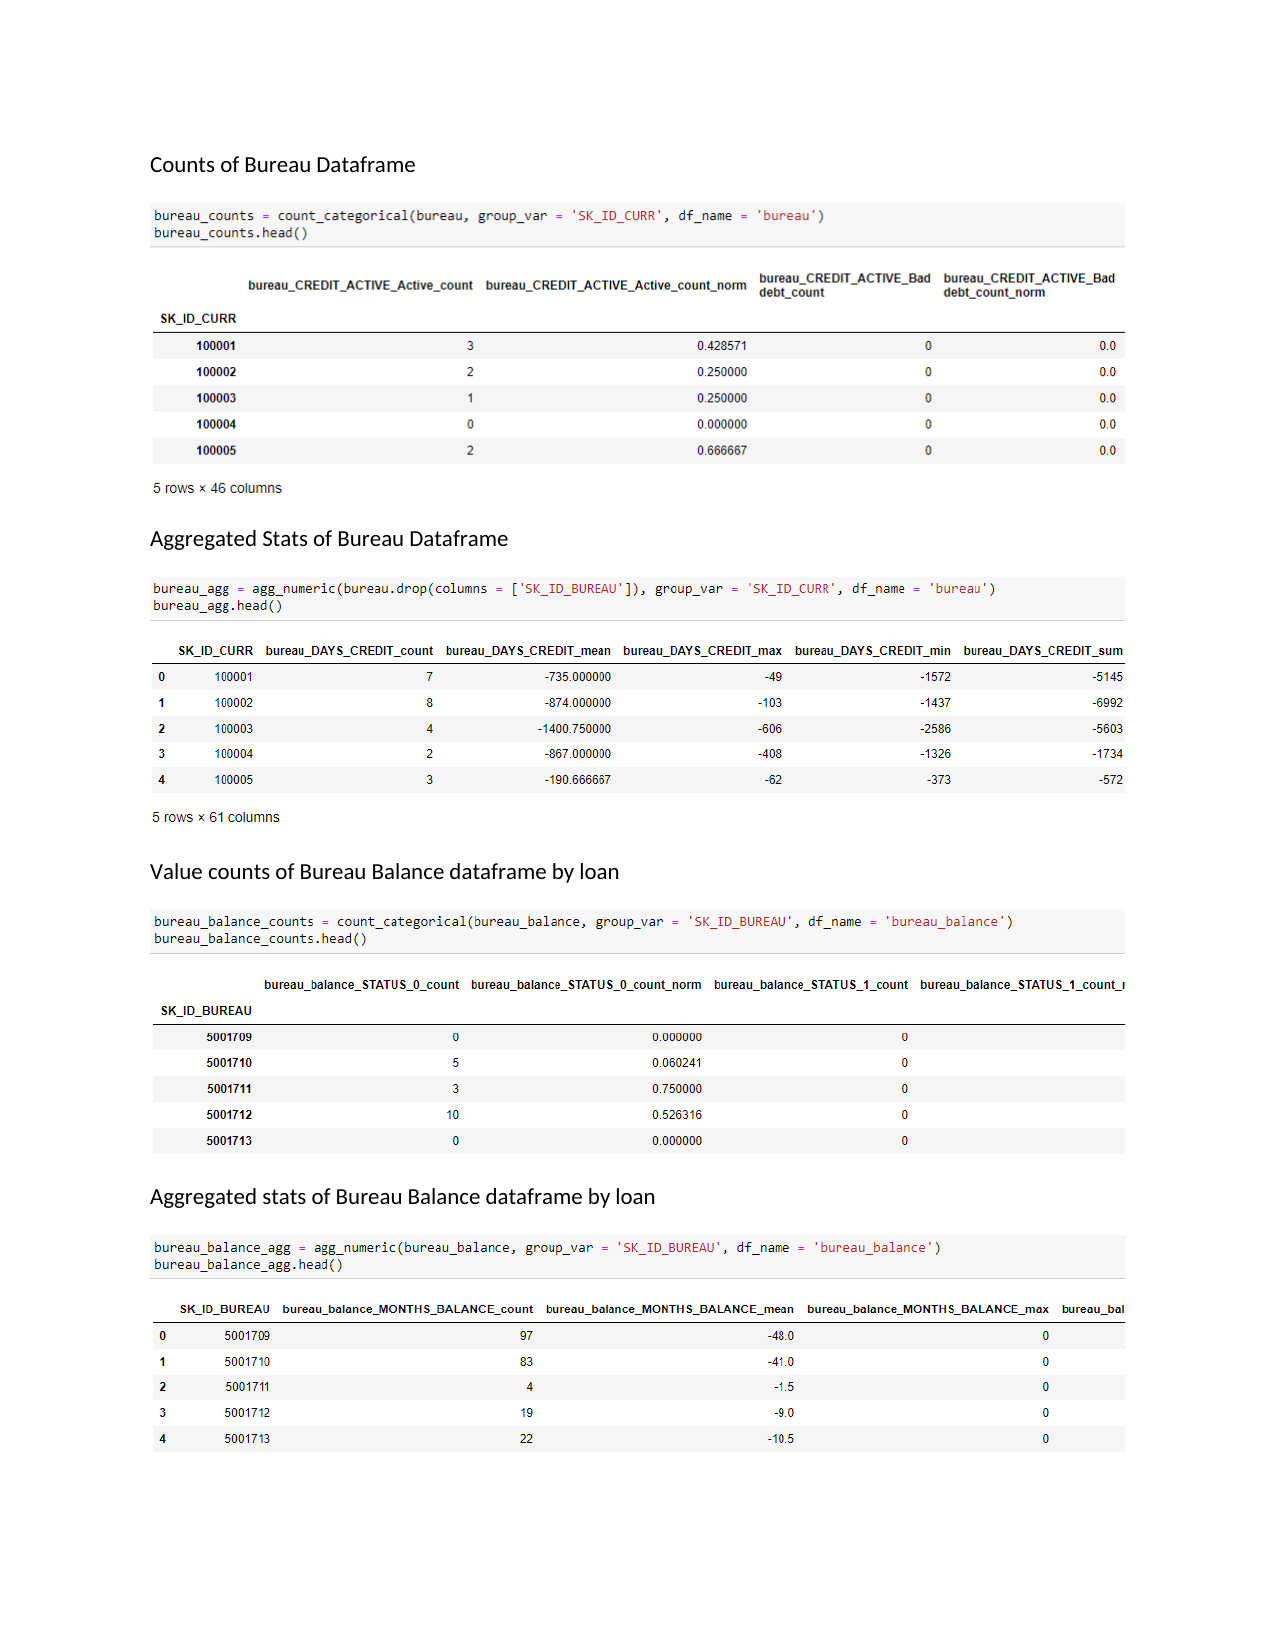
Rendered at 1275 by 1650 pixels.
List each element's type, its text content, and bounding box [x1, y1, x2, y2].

picture [150, 203, 1125, 500]
text Value counts of Bureau Balance dataframe by loan [150, 857, 1125, 885]
text Aggregated Stats of Bureau Dataframe [150, 524, 1125, 552]
picture [150, 1235, 1125, 1455]
picture [150, 577, 1125, 832]
picture [150, 909, 1125, 1158]
text Counts of Bureau Dataframe [150, 150, 1125, 178]
text Aggregated stats of Bureau Balance dataframe by loan [150, 1182, 1125, 1211]
